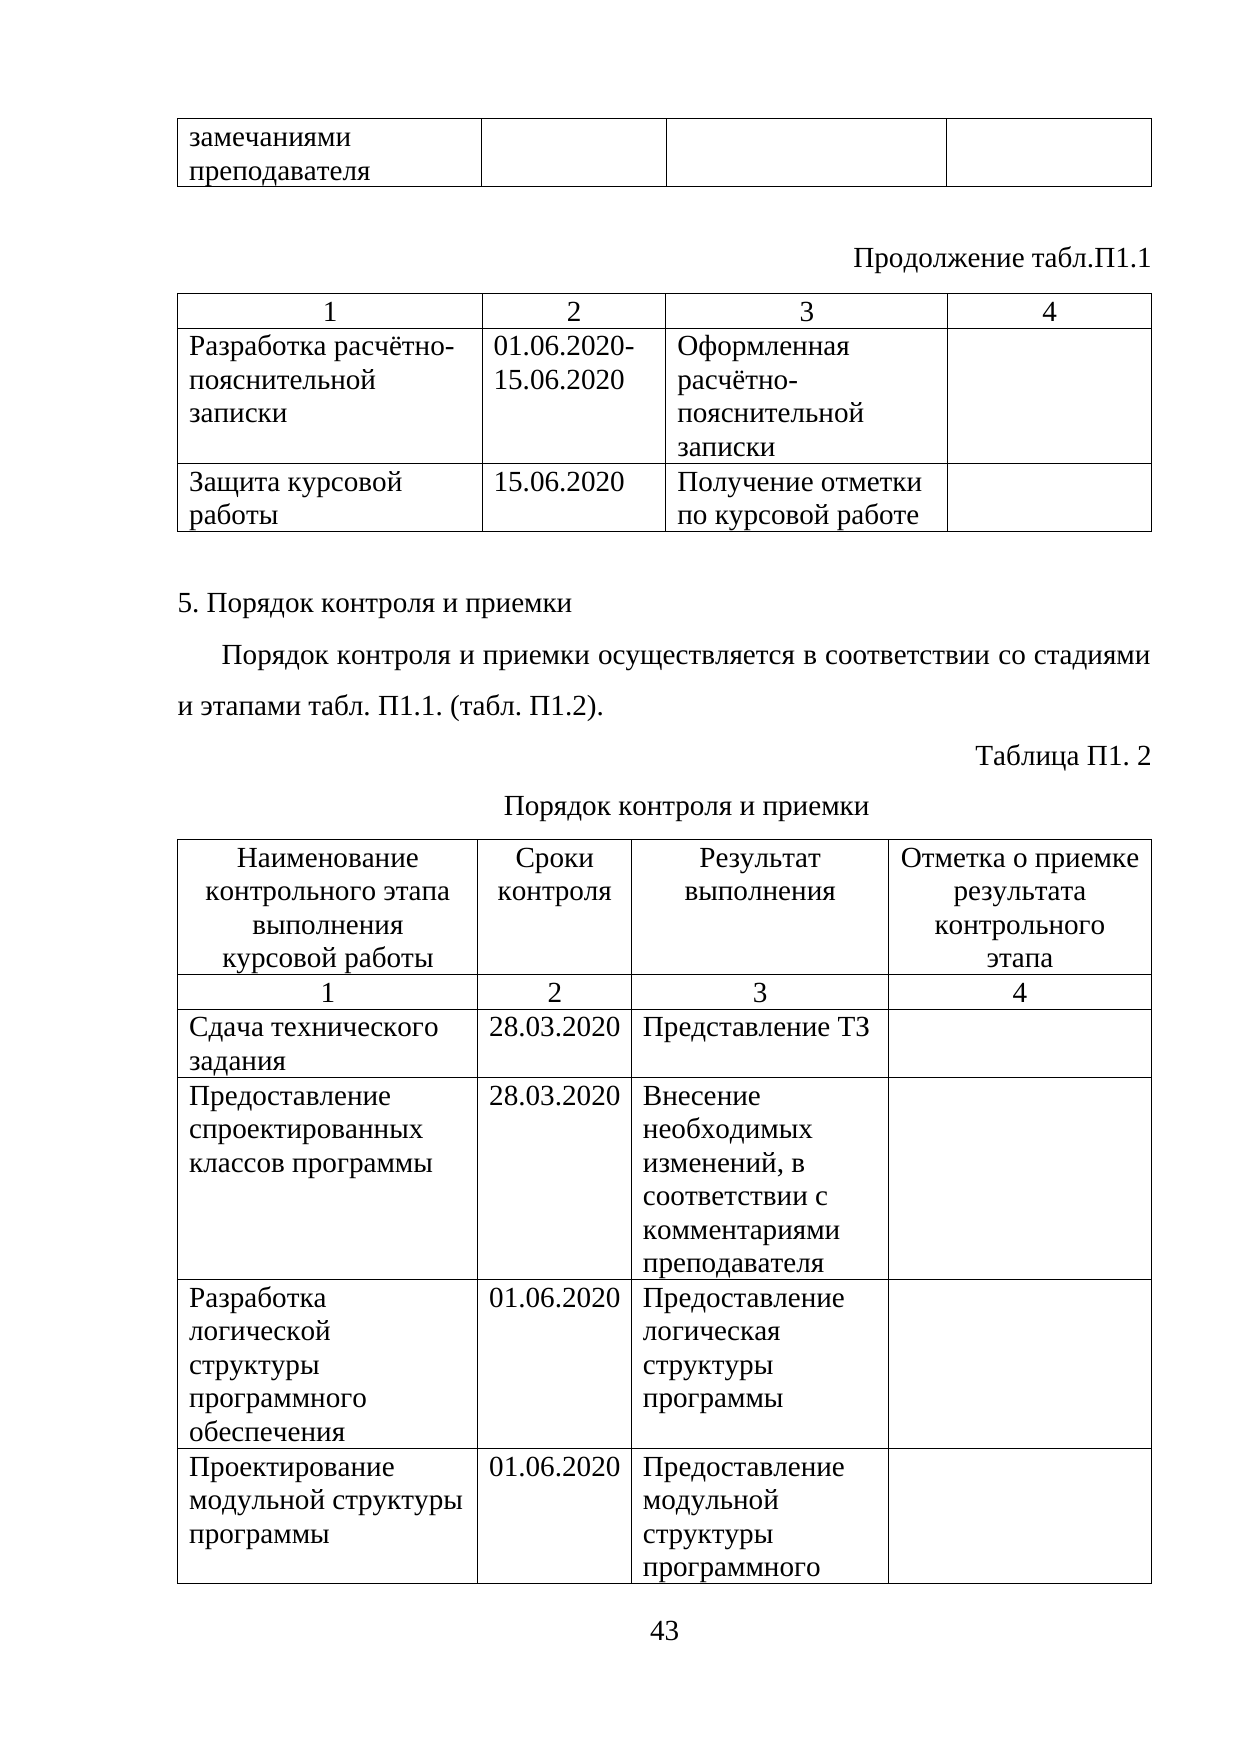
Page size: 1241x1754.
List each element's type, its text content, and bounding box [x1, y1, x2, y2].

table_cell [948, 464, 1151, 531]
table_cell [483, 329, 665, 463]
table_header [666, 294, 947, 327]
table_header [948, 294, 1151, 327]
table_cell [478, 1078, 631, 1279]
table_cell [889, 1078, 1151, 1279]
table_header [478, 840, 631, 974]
text Порядок контроля и приемки осуществляется в соответствии со стадиями и этапами табл. П1.1. (табл. П1.2). [177, 637, 1152, 721]
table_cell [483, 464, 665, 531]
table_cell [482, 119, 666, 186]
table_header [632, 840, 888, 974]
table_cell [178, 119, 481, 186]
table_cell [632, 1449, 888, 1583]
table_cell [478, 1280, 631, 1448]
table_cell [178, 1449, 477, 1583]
text Продолжение табл.П1.1 [177, 240, 1152, 274]
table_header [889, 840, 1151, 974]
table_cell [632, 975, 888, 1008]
text Таблица П1. 2 [177, 738, 1152, 772]
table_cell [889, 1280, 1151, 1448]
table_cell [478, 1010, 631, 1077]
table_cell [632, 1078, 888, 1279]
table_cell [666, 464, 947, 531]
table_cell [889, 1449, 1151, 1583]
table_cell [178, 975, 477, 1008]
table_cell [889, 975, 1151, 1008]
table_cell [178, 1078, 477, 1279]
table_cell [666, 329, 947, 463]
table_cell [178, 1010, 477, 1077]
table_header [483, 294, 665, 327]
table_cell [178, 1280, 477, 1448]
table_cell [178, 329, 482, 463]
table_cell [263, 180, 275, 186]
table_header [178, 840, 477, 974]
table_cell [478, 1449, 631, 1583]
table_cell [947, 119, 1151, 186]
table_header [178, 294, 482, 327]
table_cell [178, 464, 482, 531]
text 5. Порядок контроля и приемки [177, 585, 1152, 618]
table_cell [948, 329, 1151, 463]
text Порядок контроля и приемки [177, 788, 1152, 822]
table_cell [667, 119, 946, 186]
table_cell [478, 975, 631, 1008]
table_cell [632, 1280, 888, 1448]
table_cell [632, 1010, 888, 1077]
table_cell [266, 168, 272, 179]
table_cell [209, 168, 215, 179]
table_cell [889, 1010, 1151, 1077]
